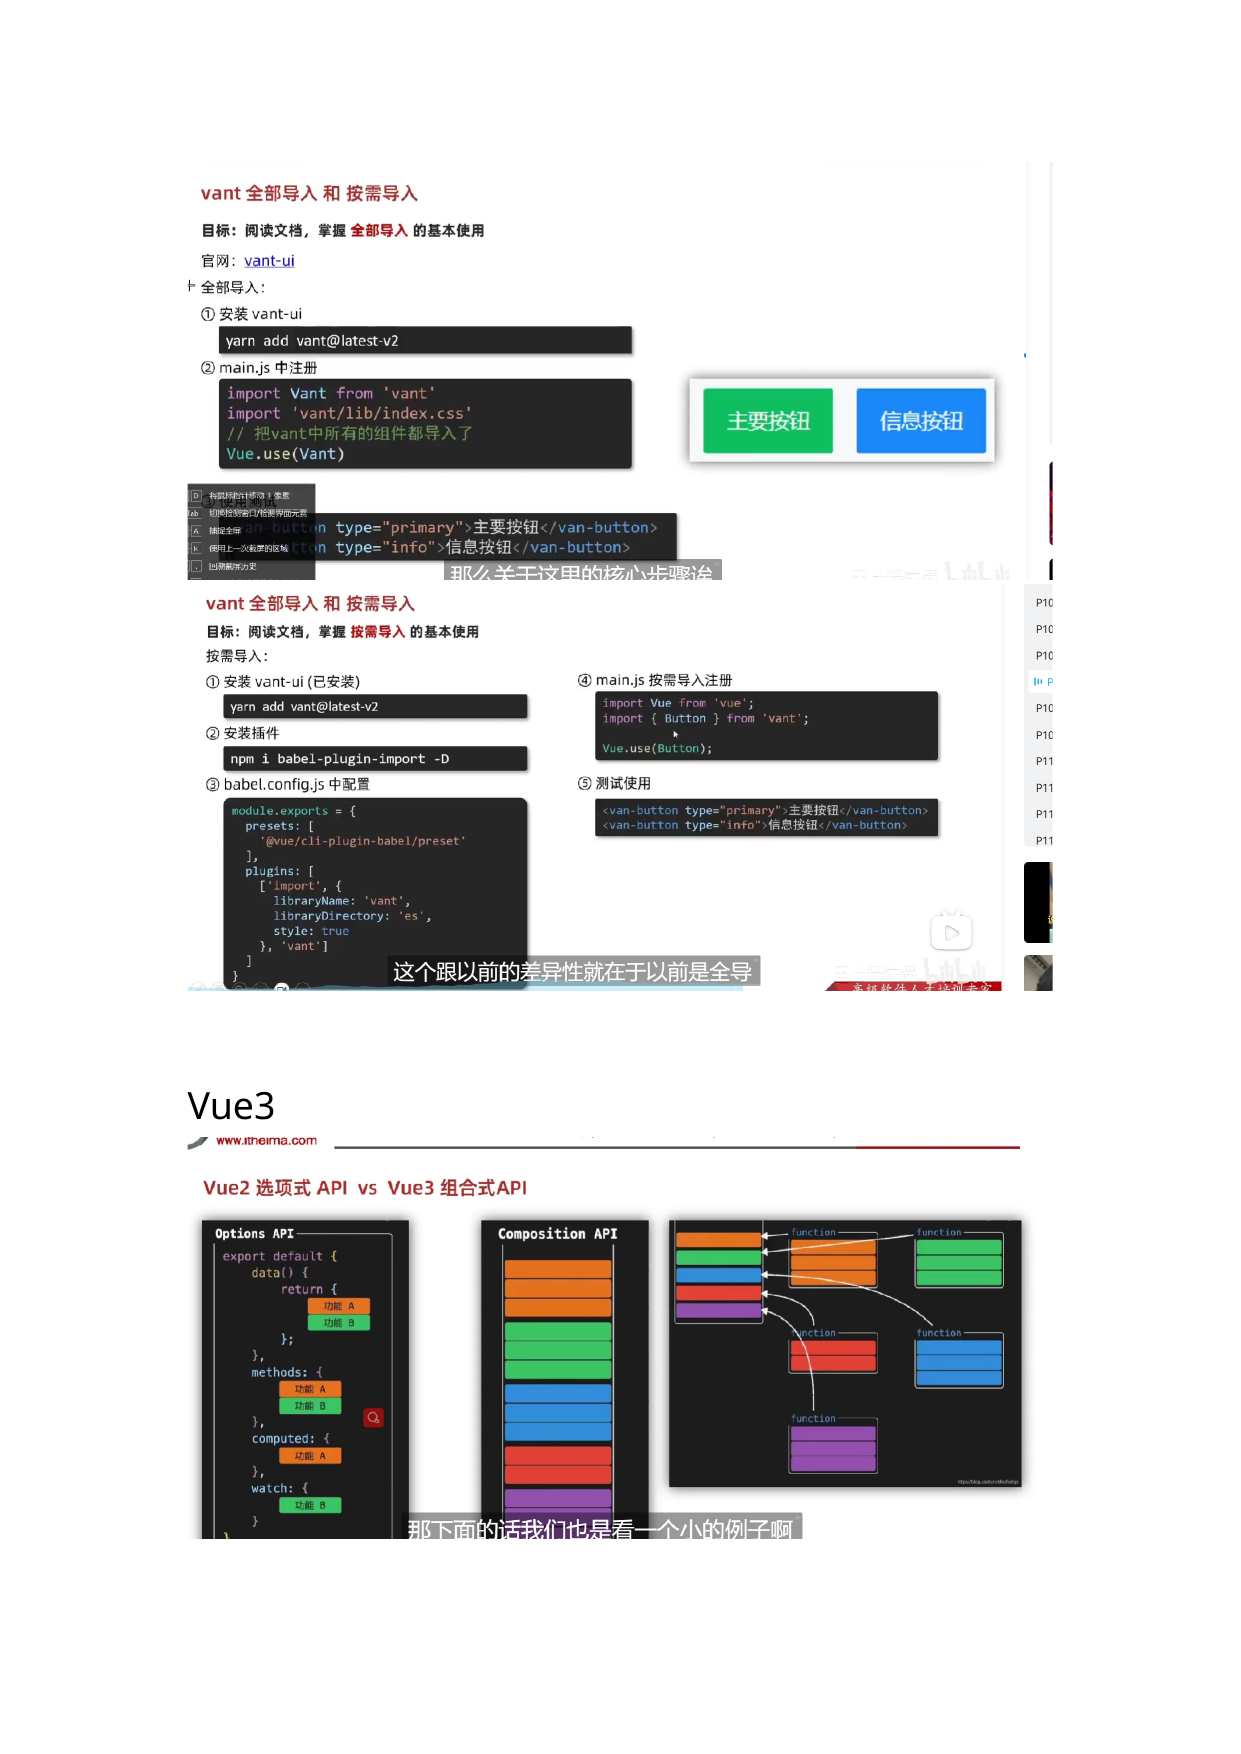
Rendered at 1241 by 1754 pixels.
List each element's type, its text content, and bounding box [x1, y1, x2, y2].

picture [187, 162, 1053, 580]
picture [187, 584, 1053, 991]
picture [187, 1137, 1053, 1539]
text Vue3 [187, 1072, 1053, 1137]
